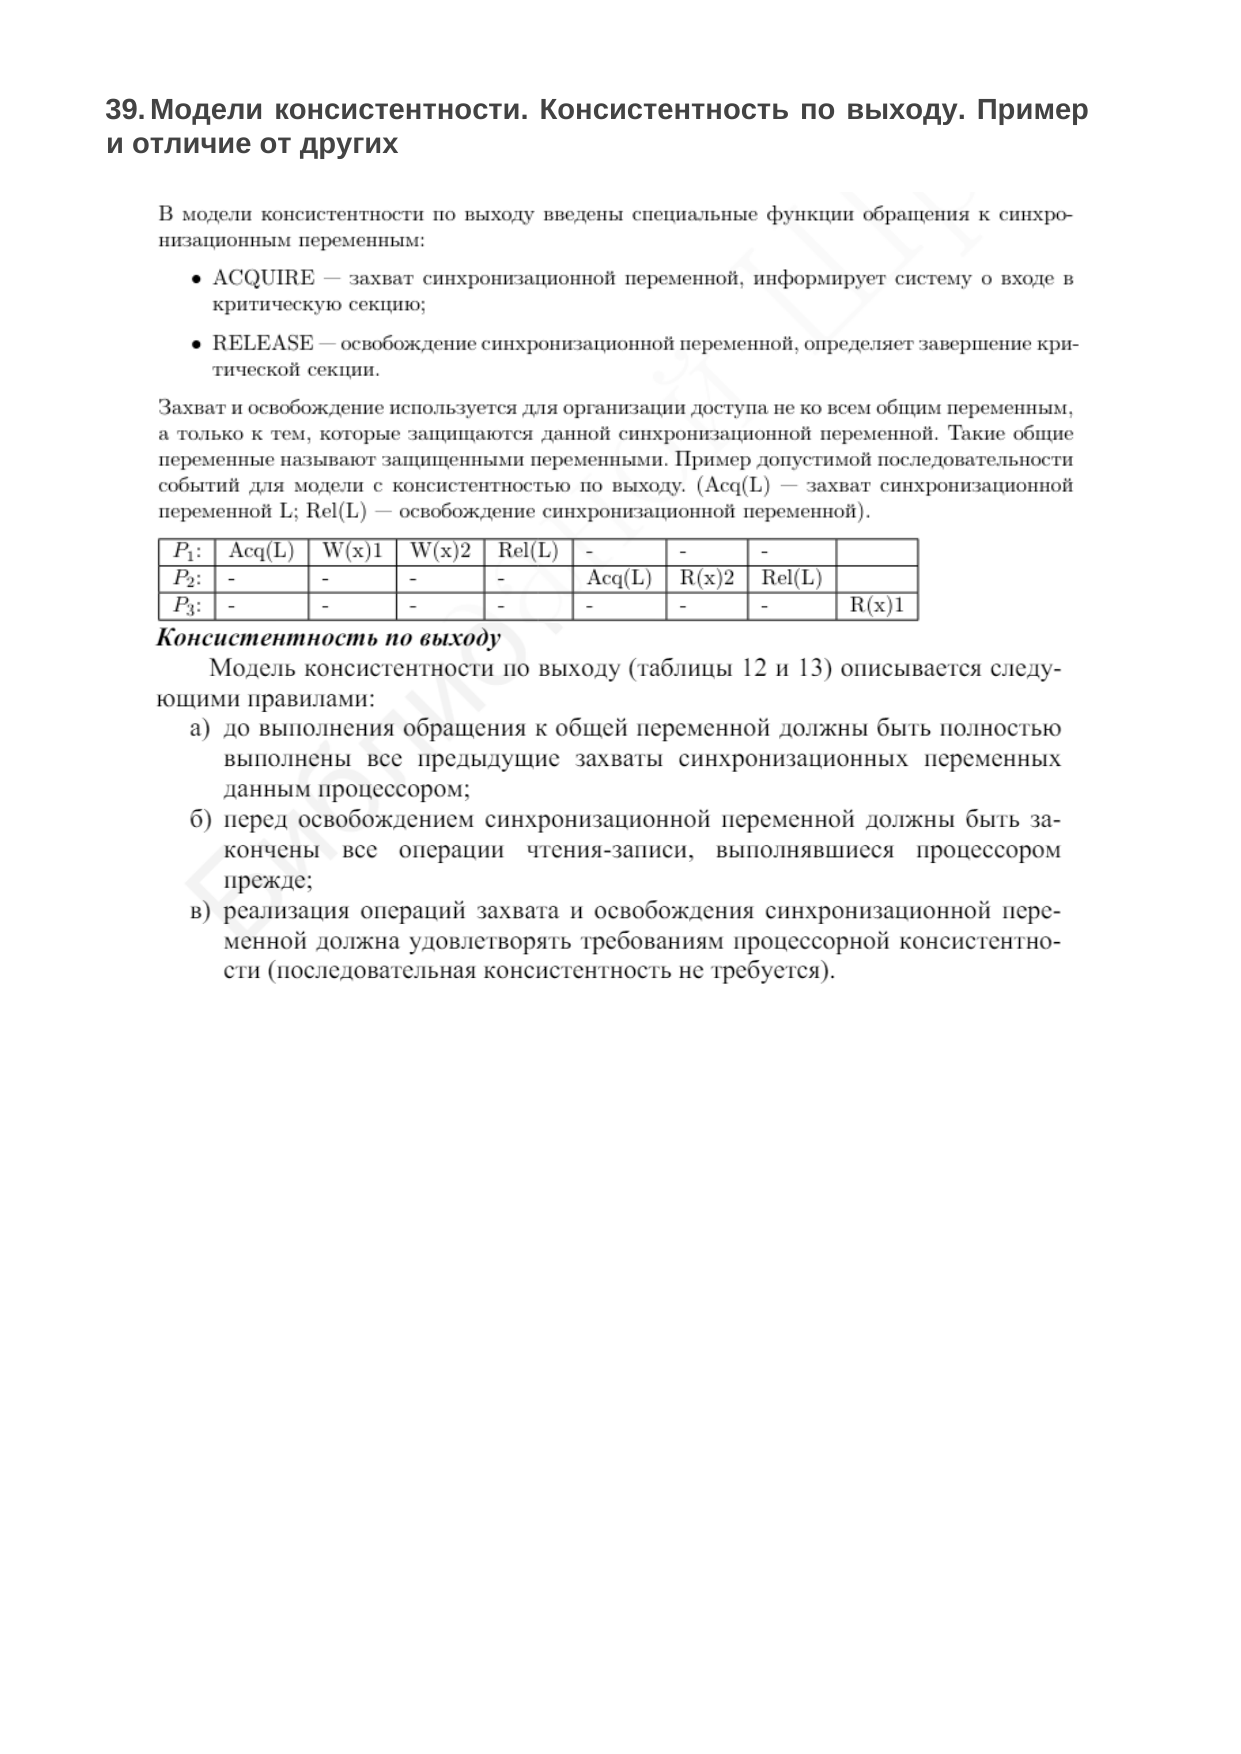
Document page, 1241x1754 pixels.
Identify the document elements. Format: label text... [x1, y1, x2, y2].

subtitle Модели консистентности. Консистентность по выходу. Пример и отличие от других [105, 92, 1090, 159]
picture [150, 192, 1091, 1004]
